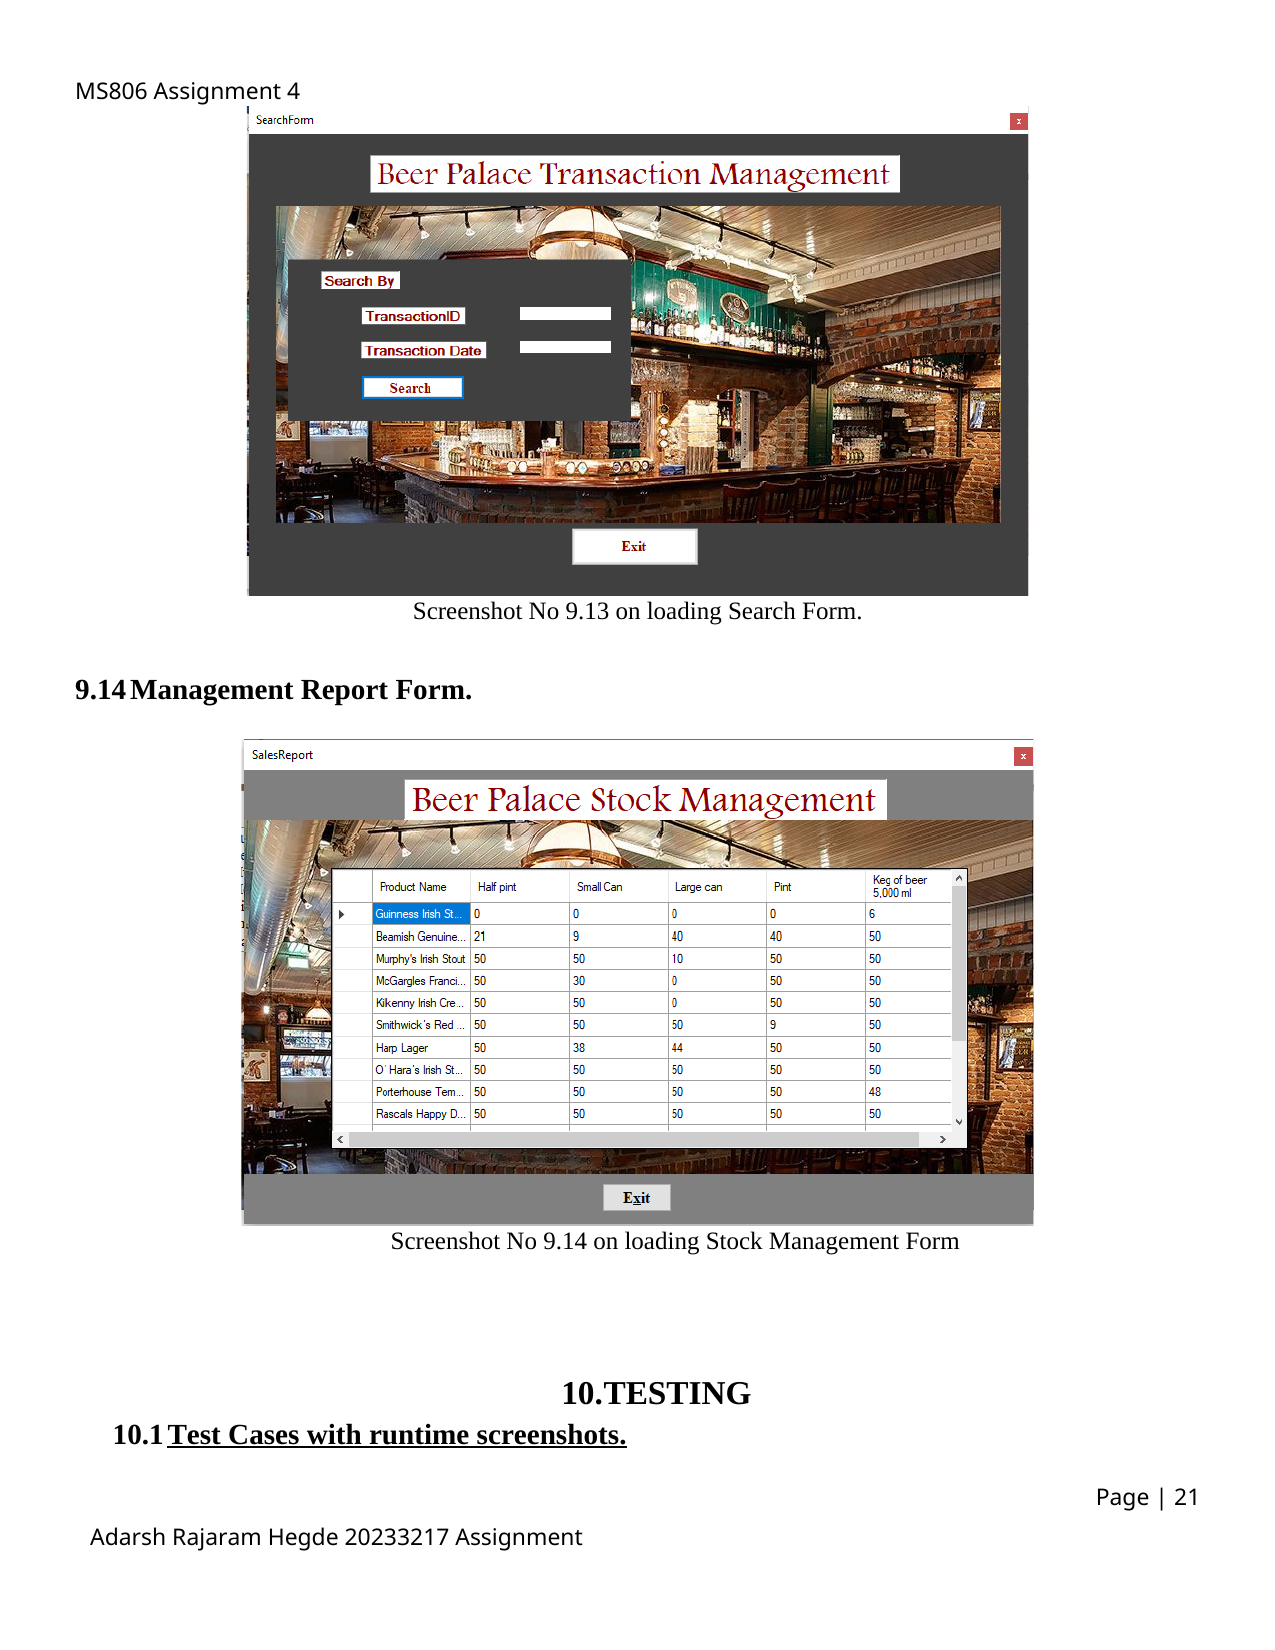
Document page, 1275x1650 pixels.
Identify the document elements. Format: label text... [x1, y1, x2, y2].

picture [241, 739, 1034, 1226]
list Test Cases with runtime screenshots. [112, 1417, 1200, 1451]
list Management Report Form. [75, 672, 1200, 706]
picture [246, 106, 1029, 596]
text Screenshot No 9.14 on loading Stock Management Form [75, 1226, 1200, 1254]
text Screenshot No 9.13 on loading Search Form. [75, 596, 1200, 624]
list TESTING [112, 1373, 1200, 1412]
